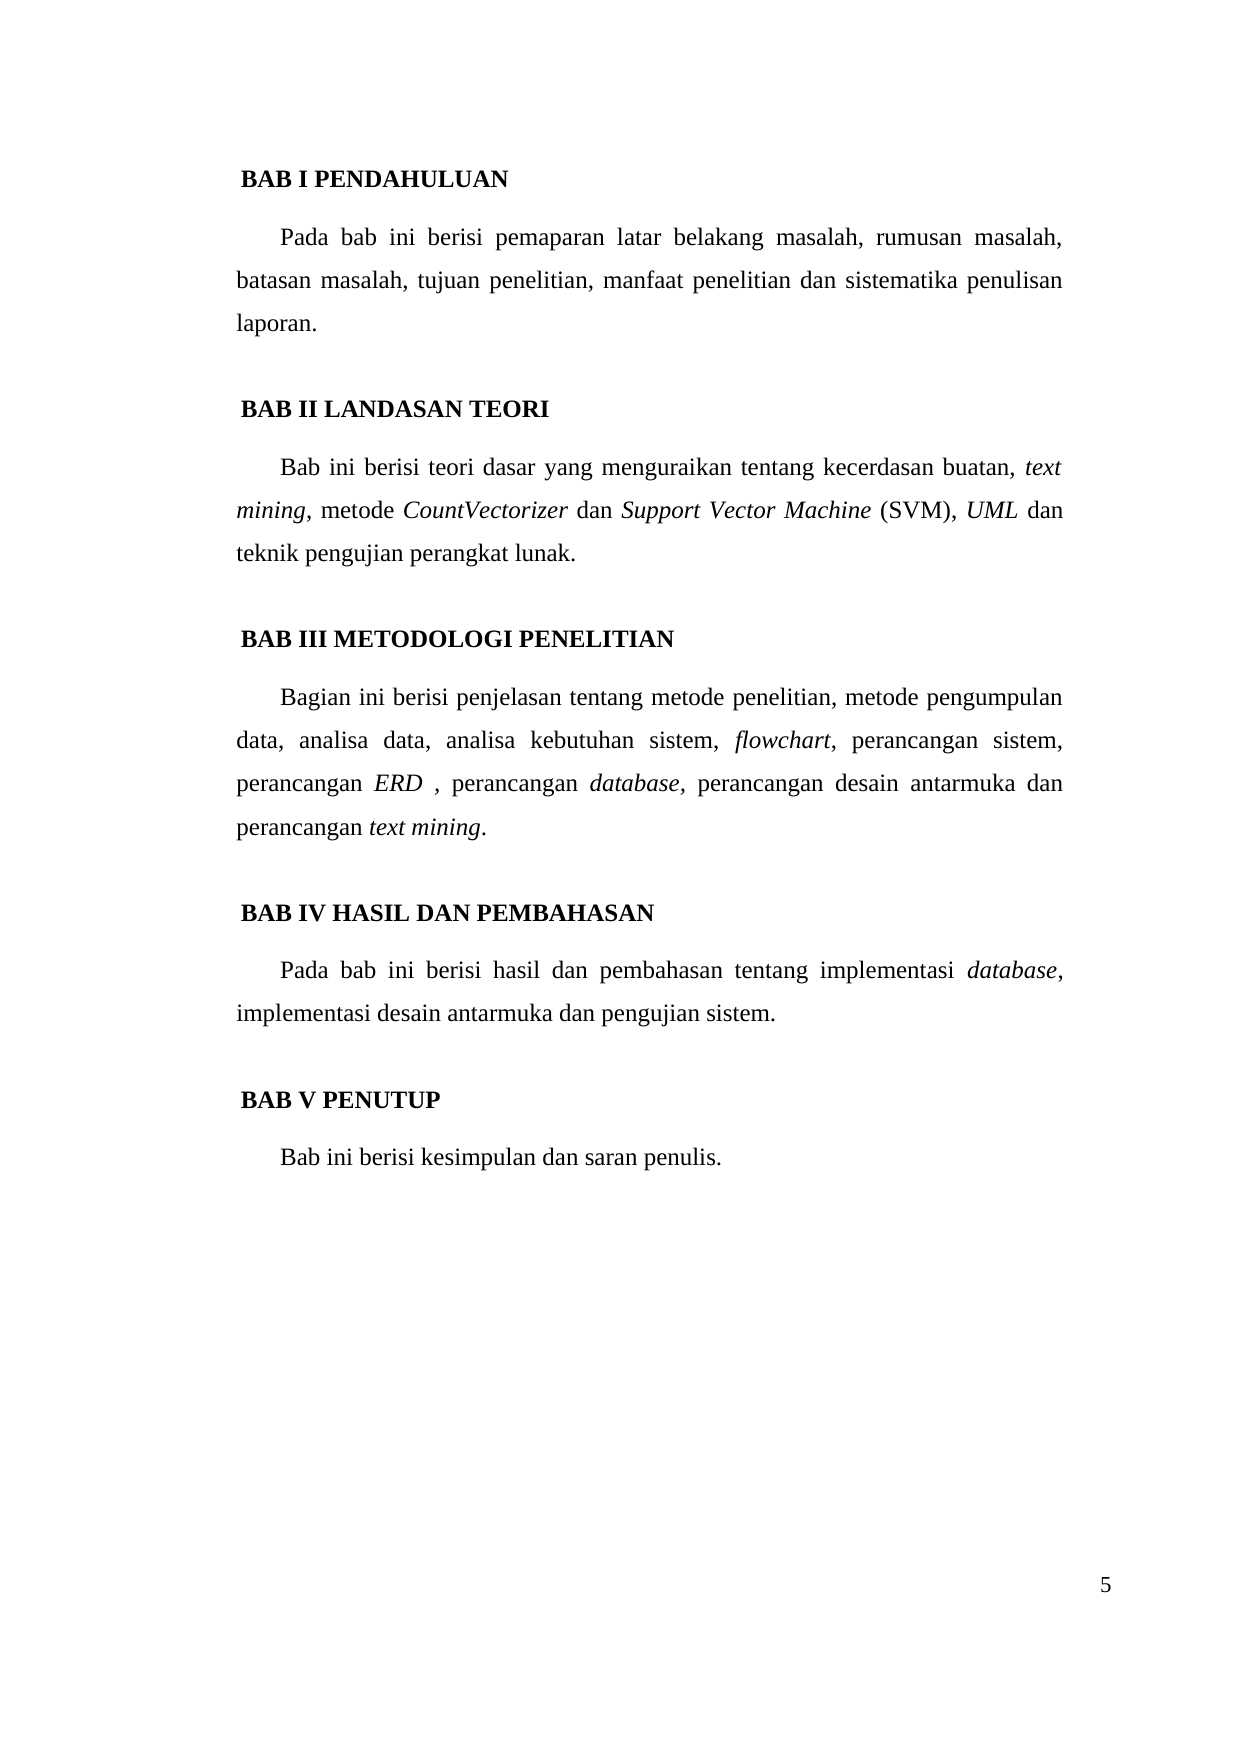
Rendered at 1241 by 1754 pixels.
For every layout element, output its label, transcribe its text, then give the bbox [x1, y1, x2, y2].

text Bab ini berisi kesimpulan dan saran penulis. [280, 1142, 1111, 1171]
text BAB I PENDAHULUAN [241, 164, 1111, 193]
text BAB II LANDASAN TEORI [241, 394, 1111, 423]
text BAB III METODOLOGI PENELITIAN [241, 624, 1111, 653]
text Bagian ini berisi penjelasan tentang metode penelitian, metode pengumpulan data, analisa data, analisa kebutuhan sistem, flowchart, perancangan sistem, perancangan ERD , perancangan database, perancangan desain antarmuka dan perancangan text mining. [236, 682, 1063, 840]
text Pada bab ini berisi pemaparan latar belakang masalah, rumusan masalah, batasan masalah, tujuan penelitian, manfaat penelitian dan sistematika penulisan laporan. [236, 222, 1063, 337]
text BAB V PENUTUP [241, 1085, 1111, 1113]
text Pada bab ini berisi hasil dan pembahasan tentang implementasi database, implementasi desain antarmuka dan pengujian sistem. [236, 955, 1063, 1027]
text Bab ini berisi teori dasar yang menguraikan tentang kecerdasan buatan, text mining, metode CountVectorizer dan Support Vector Machine (SVM), UML dan teknik pengujian perangkat lunak. [236, 452, 1063, 567]
text BAB IV HASIL DAN PEMBAHASAN [241, 898, 1111, 927]
